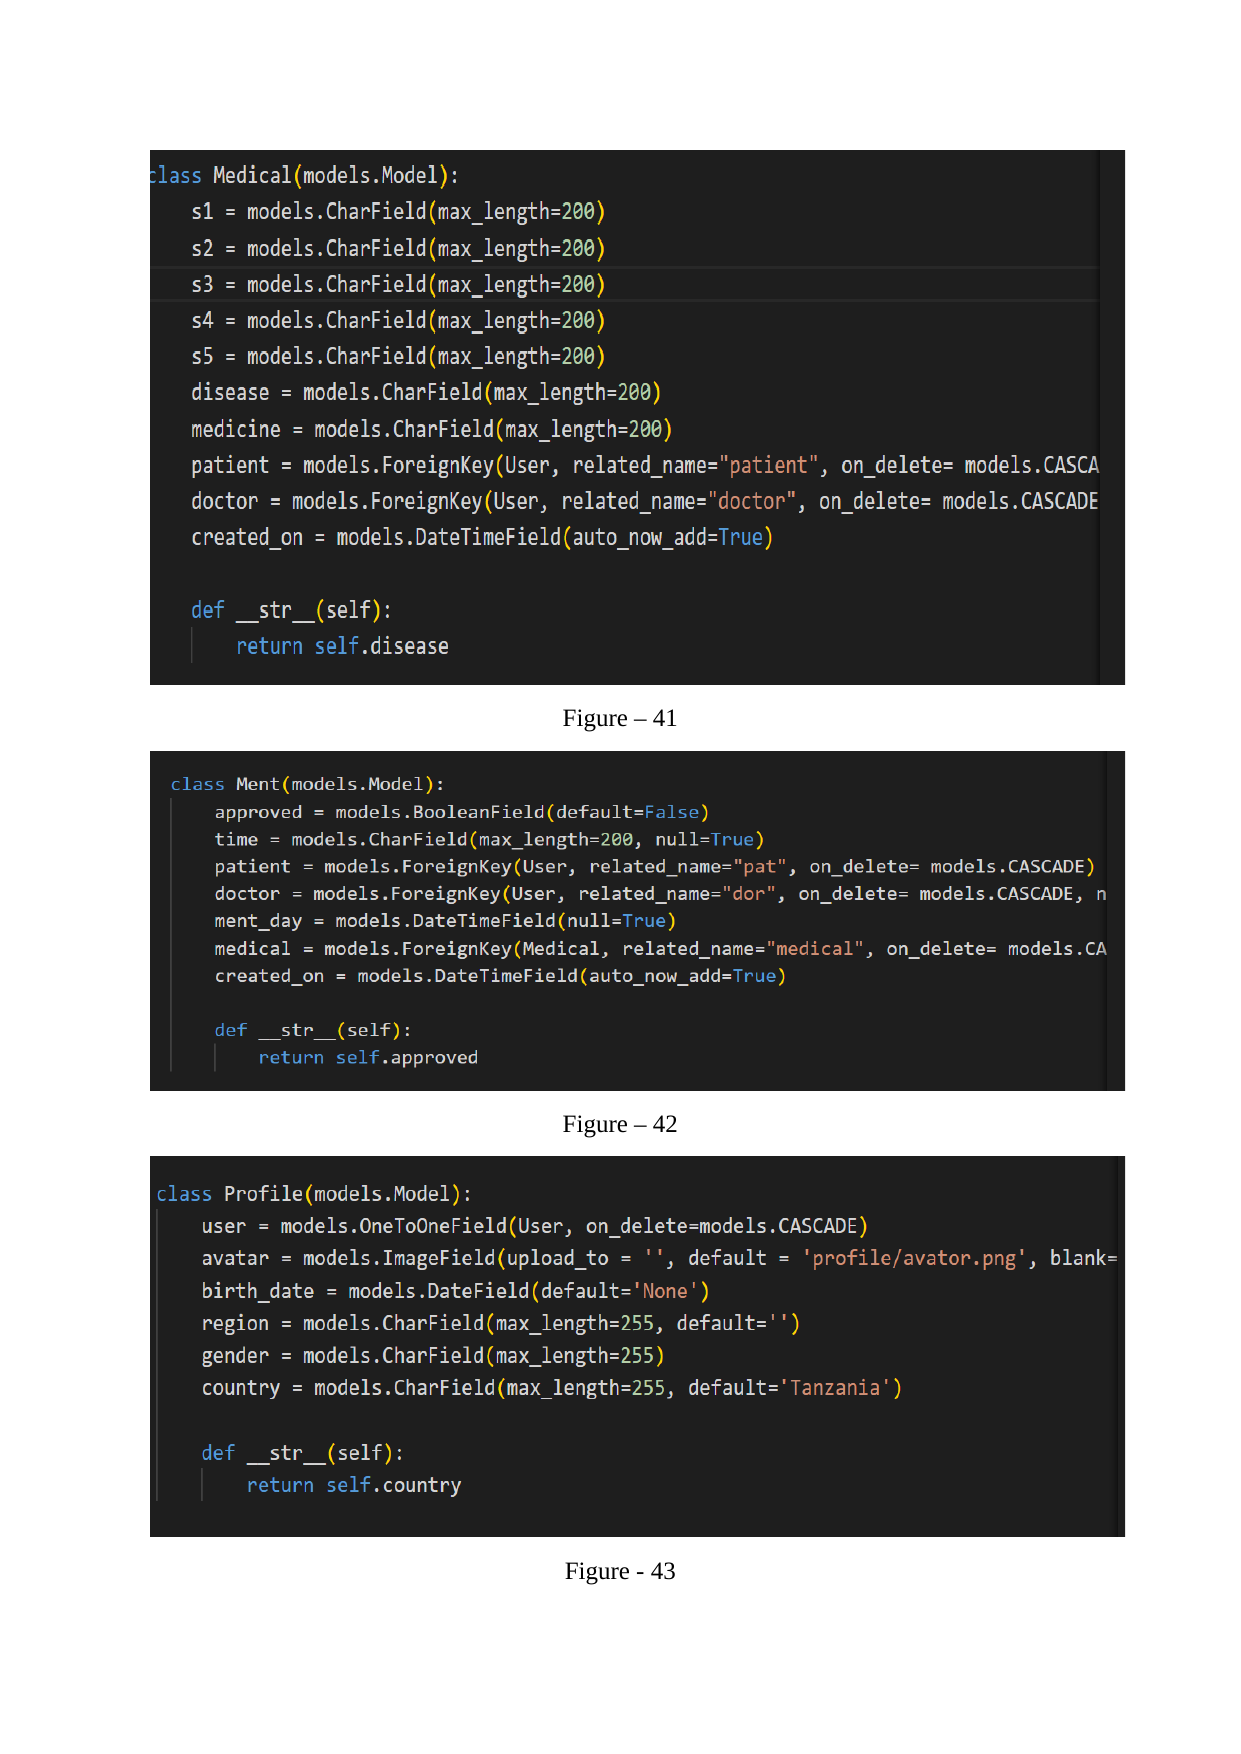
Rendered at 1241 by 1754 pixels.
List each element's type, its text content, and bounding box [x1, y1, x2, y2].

picture [150, 150, 1125, 685]
picture [150, 751, 1125, 1091]
text Figure – 42 [150, 1109, 1090, 1138]
picture [150, 1156, 1125, 1537]
text Figure - 43 [150, 1556, 1090, 1585]
text Figure – 41 [150, 703, 1090, 732]
